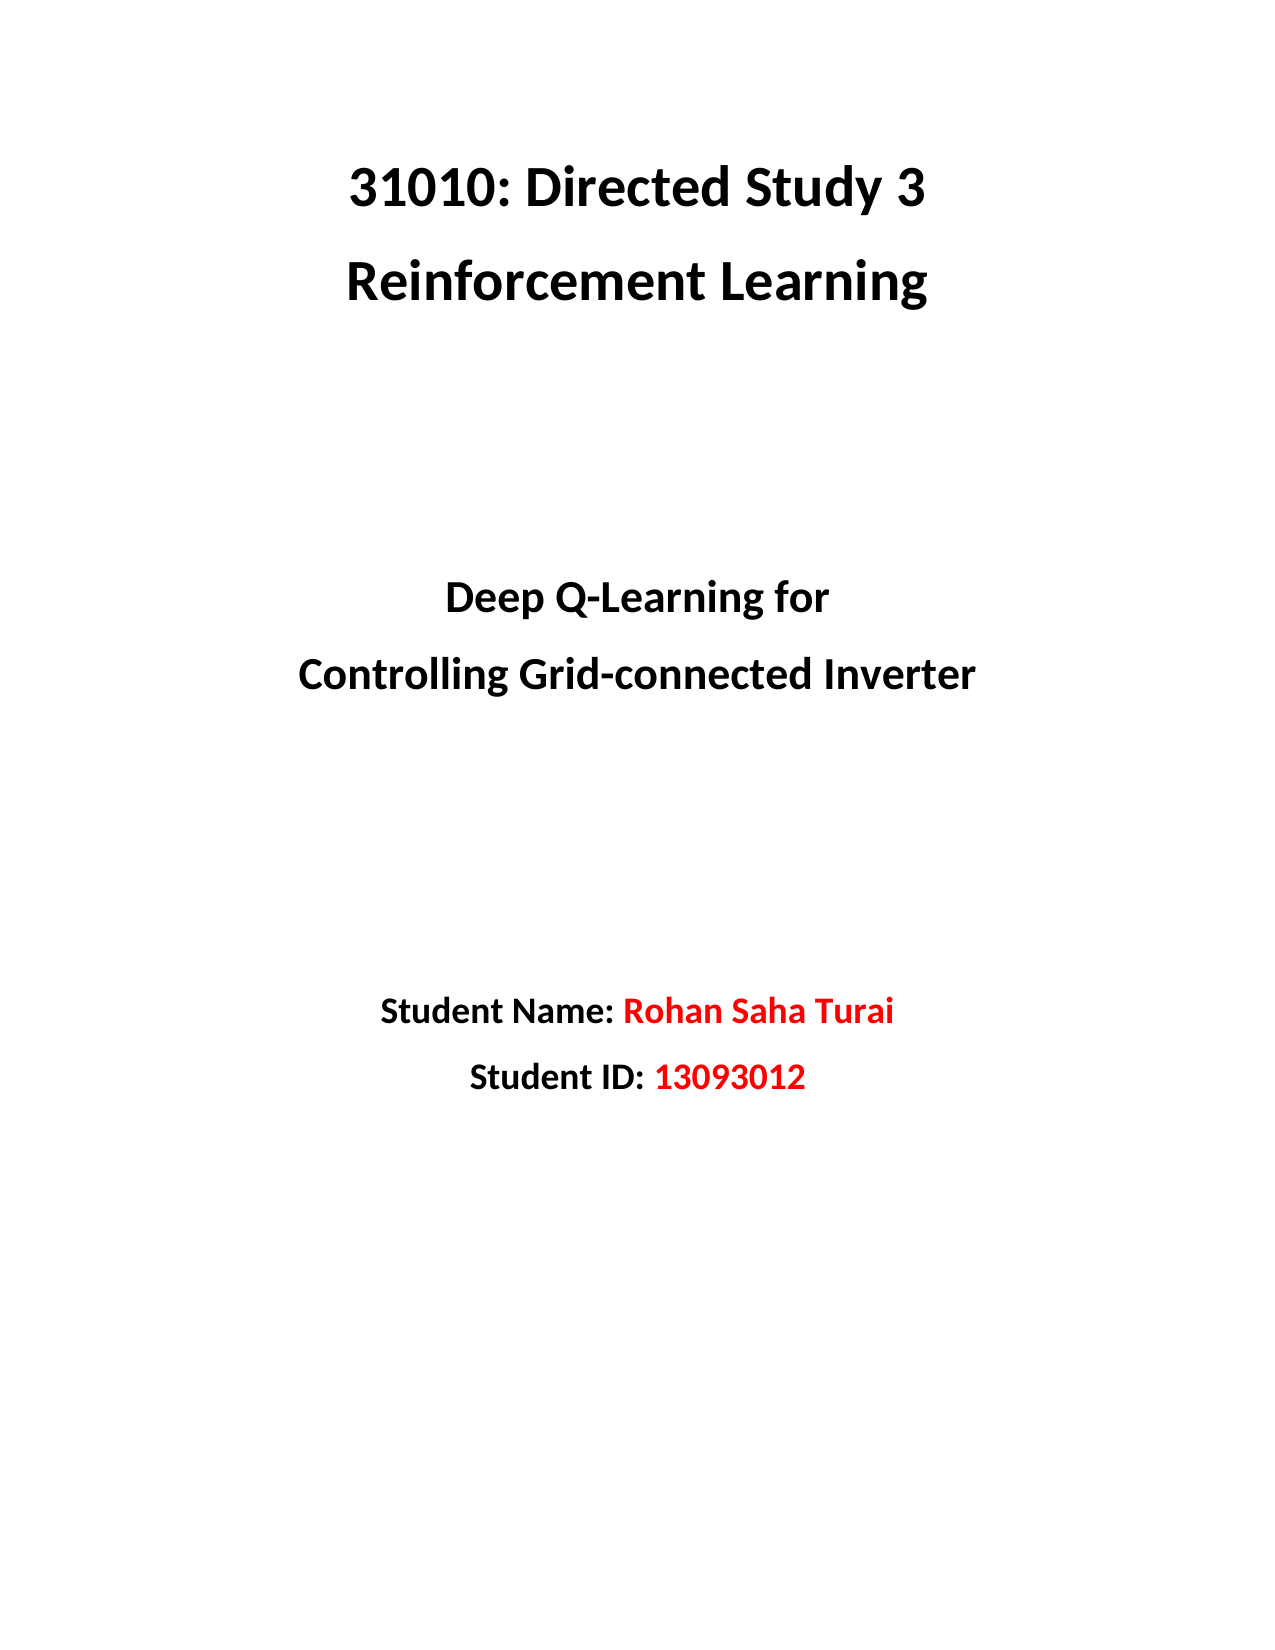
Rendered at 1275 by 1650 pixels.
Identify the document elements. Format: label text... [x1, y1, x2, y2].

text Student Name: Rohan Saha Turai [150, 987, 1125, 1032]
text 31010: Directed Study 3 [150, 150, 1125, 221]
text Reinforcement Learning [150, 243, 1125, 315]
text Student ID: 13093012 [150, 1053, 1125, 1098]
text Deep Q-Learning for [150, 568, 1125, 624]
text Controlling Grid-connected Inverter [150, 645, 1125, 701]
